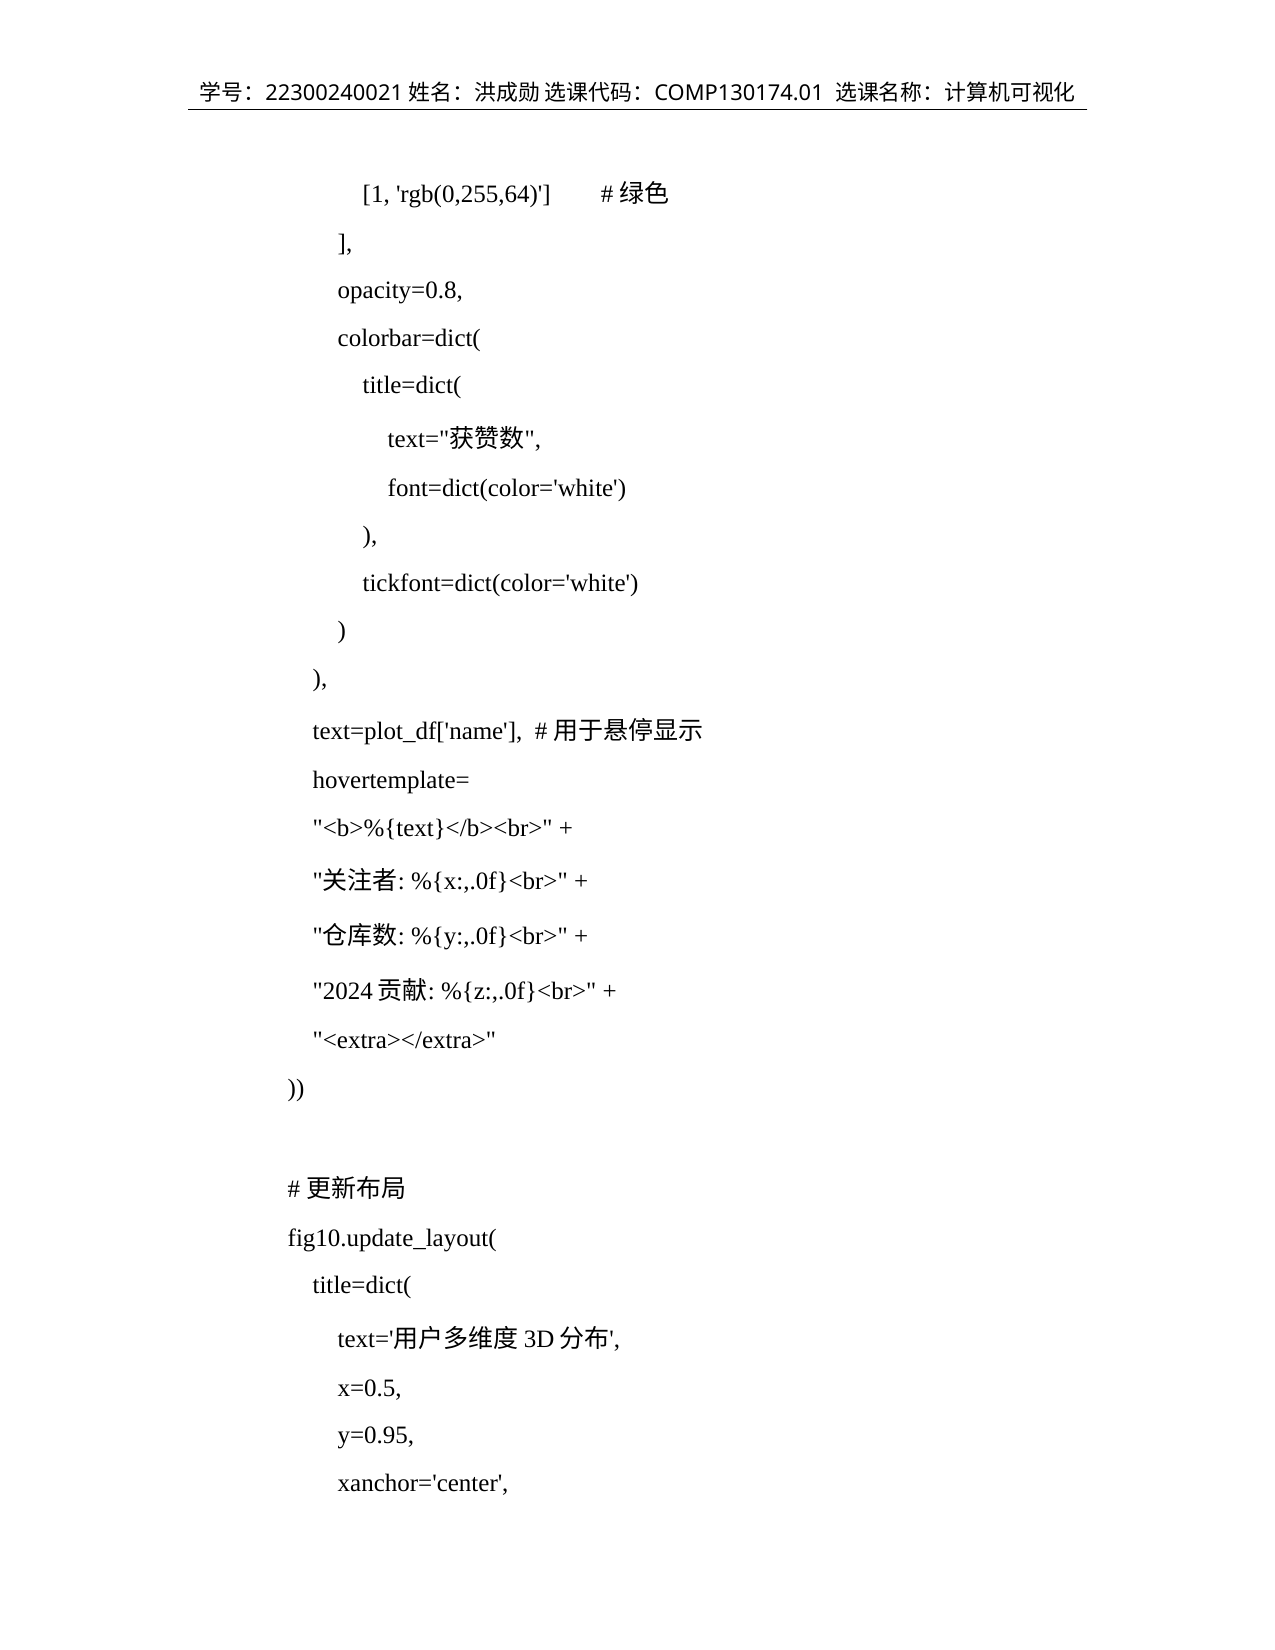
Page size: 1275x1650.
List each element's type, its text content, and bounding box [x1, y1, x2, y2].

text opacity=0.8, [262, 276, 1087, 304]
text ) [262, 616, 1087, 644]
text ), [262, 521, 1087, 549]
text )) [262, 1073, 1087, 1102]
text text="获赞数", [262, 418, 1087, 454]
text xanchor='center', [262, 1468, 1087, 1497]
text [1, 'rgb(0,255,64)'] # 绿色 [262, 173, 1087, 209]
text "2024贡献: %{z:,.0f}<br>" + [262, 971, 1087, 1007]
text text=plot_df['name'], # 用于悬停显示 [262, 711, 1087, 747]
text "仓库数: %{y:,.0f}<br>" + [262, 916, 1087, 952]
text hovertemplate= [262, 766, 1087, 794]
text tickfont=dict(color='white') [262, 568, 1087, 597]
text ), [262, 663, 1087, 692]
text ], [262, 228, 1087, 257]
text title=dict( [262, 371, 1087, 399]
text "关注者: %{x:,.0f}<br>" + [262, 861, 1087, 897]
text fig10.update_layout( [262, 1223, 1087, 1252]
text y=0.95, [262, 1421, 1087, 1449]
text title=dict( [262, 1271, 1087, 1299]
text "<extra></extra>" [262, 1026, 1087, 1054]
text text='用户多维度3D分布', [262, 1318, 1087, 1354]
text colorbar=dict( [262, 323, 1087, 352]
text x=0.5, [262, 1373, 1087, 1402]
text "<b>%{text}</b><br>" + [262, 813, 1087, 842]
text font=dict(color='white') [262, 473, 1087, 502]
text # 更新布局 [262, 1168, 1087, 1204]
